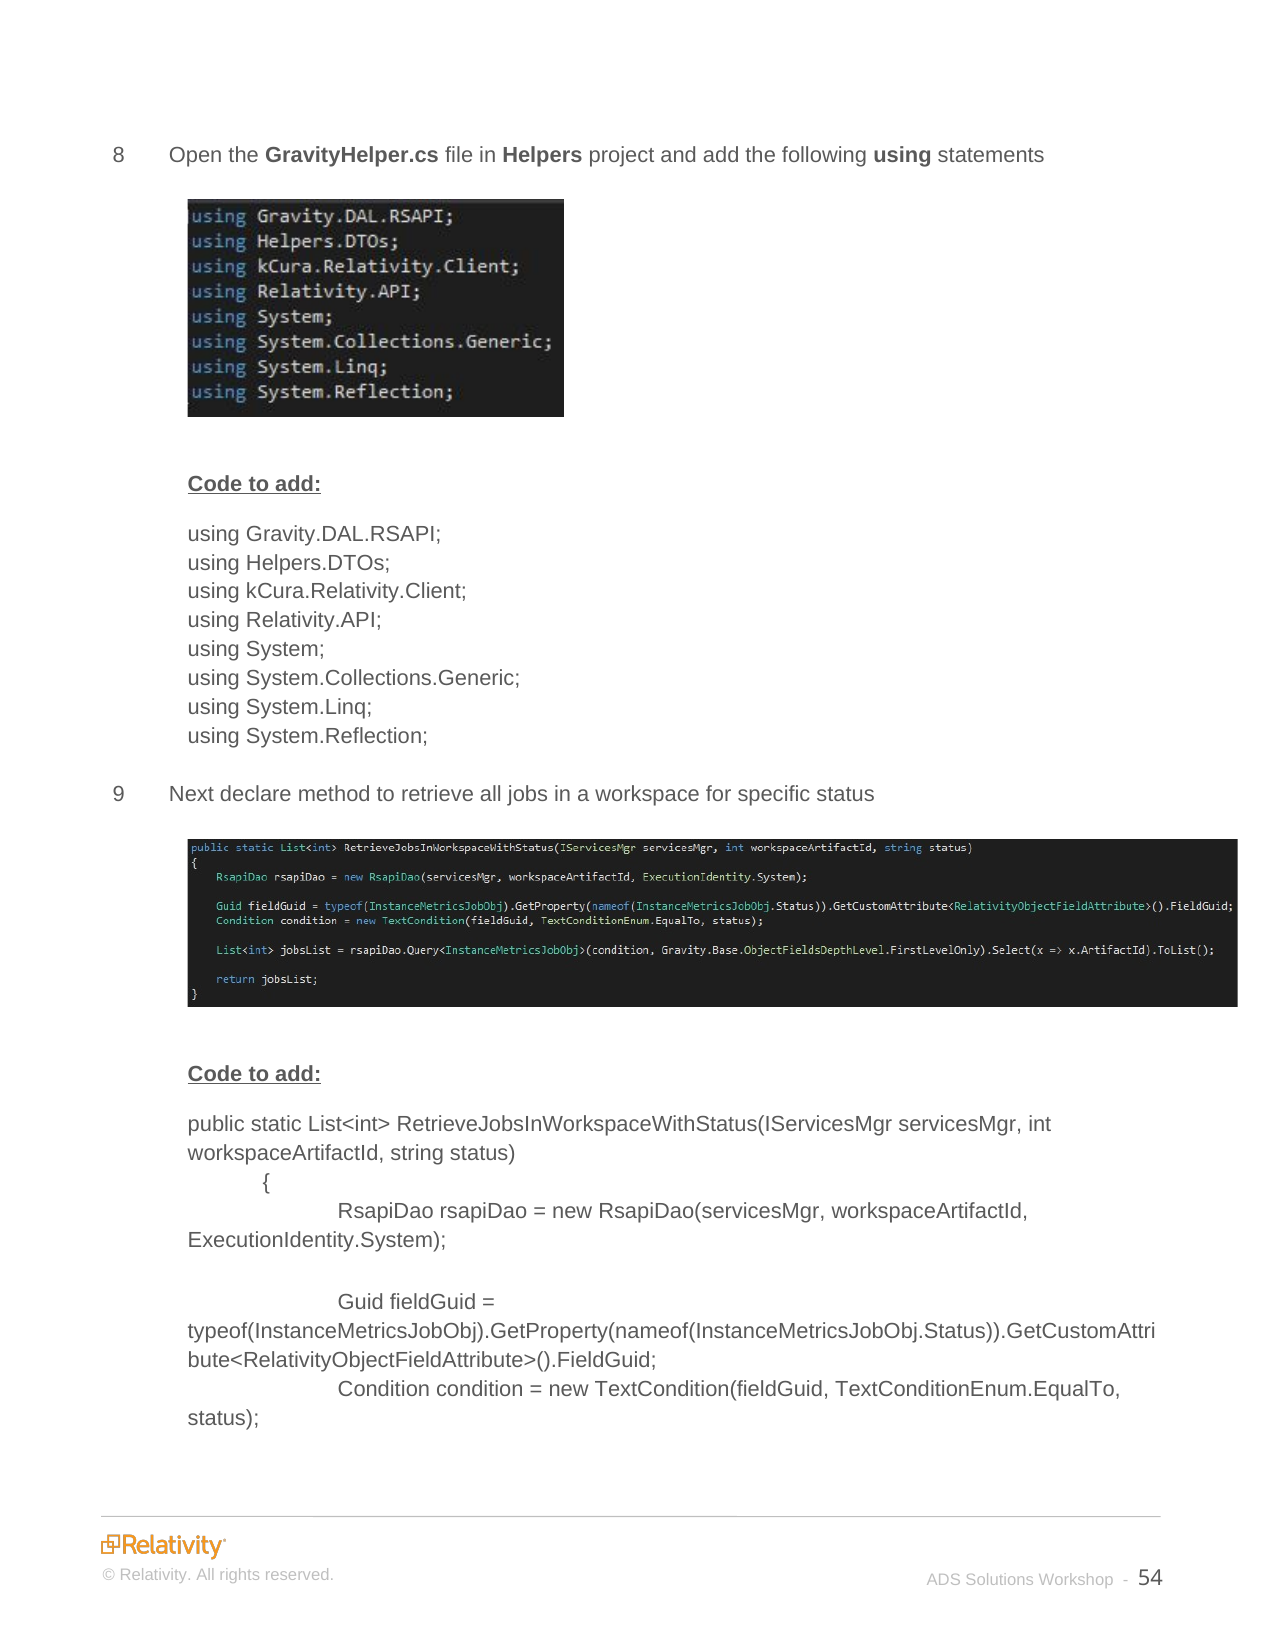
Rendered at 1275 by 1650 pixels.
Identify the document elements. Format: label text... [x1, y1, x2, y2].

list using Relativity.API; [187, 607, 1162, 633]
picture [187, 839, 1238, 1007]
list { [187, 1169, 1162, 1194]
picture [100, 1534, 227, 1560]
list using System.Reflection; [187, 723, 1162, 748]
list Next declare method to retrieve all jobs in a workspace for specific status [112, 781, 1162, 806]
list Open the GravityHelper.cs file in Helpers project and add the following using statements [112, 141, 1162, 167]
list using Helpers.DTOs; [187, 549, 1162, 575]
list using System; [187, 636, 1162, 662]
picture [187, 199, 564, 417]
text Code to add: [112, 1061, 1162, 1086]
list Guid fieldGuid = typeof(InstanceMetricsJobObj).GetProperty(nameof(InstanceMetricsJobObj.Status)).GetCustomAttribute<RelativityObjectFieldAttribute>().FieldGuid; [187, 1289, 1162, 1372]
list Condition condition = new TextCondition(fieldGuid, TextConditionEnum.EqualTo, status); [187, 1376, 1162, 1430]
list RsapiDao rsapiDao = new RsapiDao(servicesMgr, workspaceArtifactId, ExecutionIdentity.System); [187, 1198, 1162, 1252]
list using System.Collections.Generic; [187, 665, 1162, 691]
list public static List<int> RetrieveJobsInWorkspaceWithStatus(IServicesMgr servicesMgr, int workspaceArtifactId, string status) [187, 1111, 1162, 1165]
text Code to add: [112, 471, 1162, 496]
list using kCura.Relativity.Client; [187, 578, 1162, 604]
list using Gravity.DAL.RSAPI; [187, 521, 1162, 546]
list using System.Linq; [187, 694, 1162, 719]
